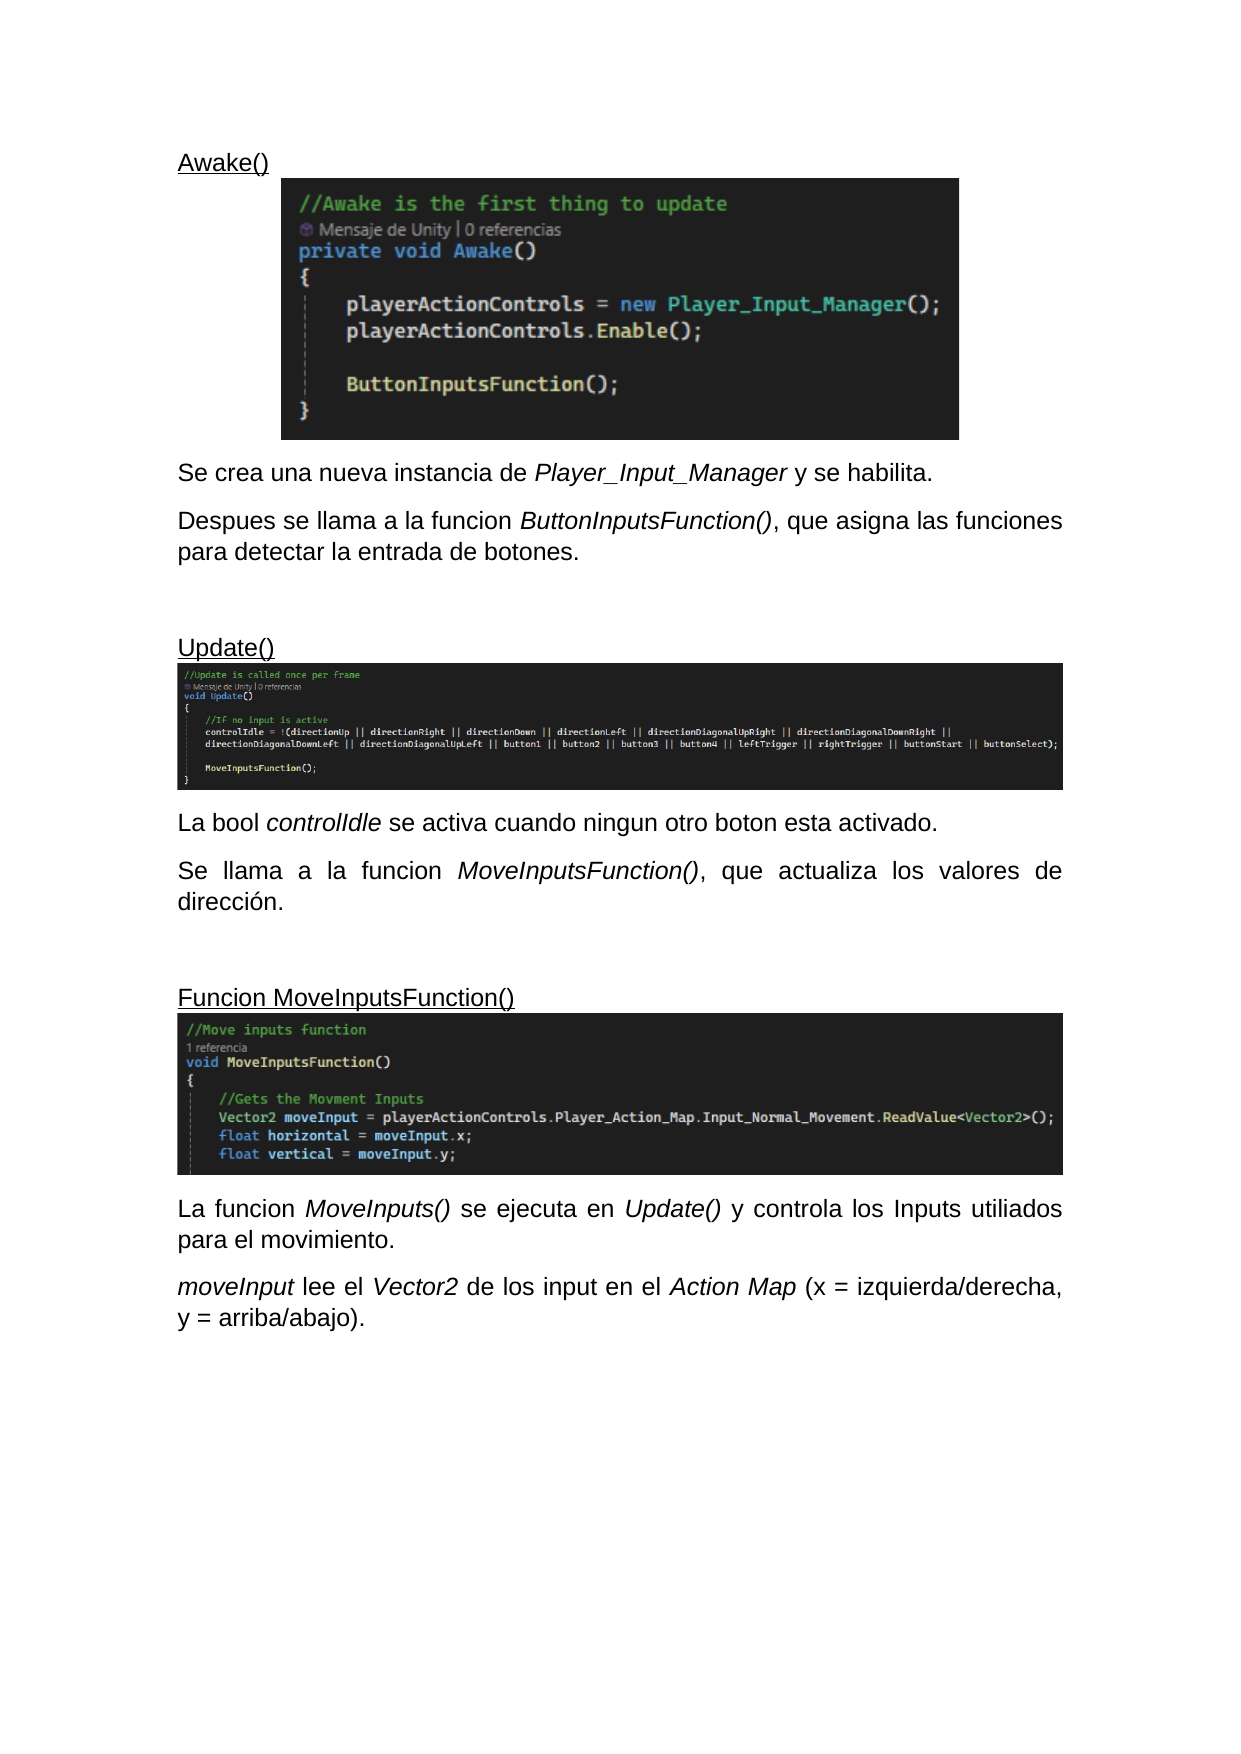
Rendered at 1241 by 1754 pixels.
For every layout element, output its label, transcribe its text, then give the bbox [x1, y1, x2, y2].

text La bool controlIdle se activa cuando ningun otro boton esta activado. [177, 808, 1063, 837]
subtitle Awake() [177, 148, 1063, 176]
picture [177, 1013, 1063, 1175]
text La funcion MoveInputs() se ejecuta en Update() y controla los Inputs utiliados para el movimiento. [177, 1194, 1063, 1253]
text Se crea una nueva instancia de Player_Input_Manager y se habilita. [177, 458, 1063, 487]
text Despues se llama a la funcion ButtonInputsFunction(), que asigna las funciones para detectar la entrada de botones. [177, 506, 1063, 566]
subtitle Update() [177, 633, 1063, 661]
subtitle Funcion MoveInputsFunction() [177, 982, 1063, 1011]
text moveInput lee el Vector2 de los input en el Action Map (x = izquierda/derecha, y = arriba/abajo). [177, 1272, 1063, 1332]
text Se llama a la funcion MoveInputsFunction(), que actualiza los valores de dirección. [177, 856, 1063, 916]
picture [281, 178, 960, 440]
picture [177, 663, 1063, 790]
